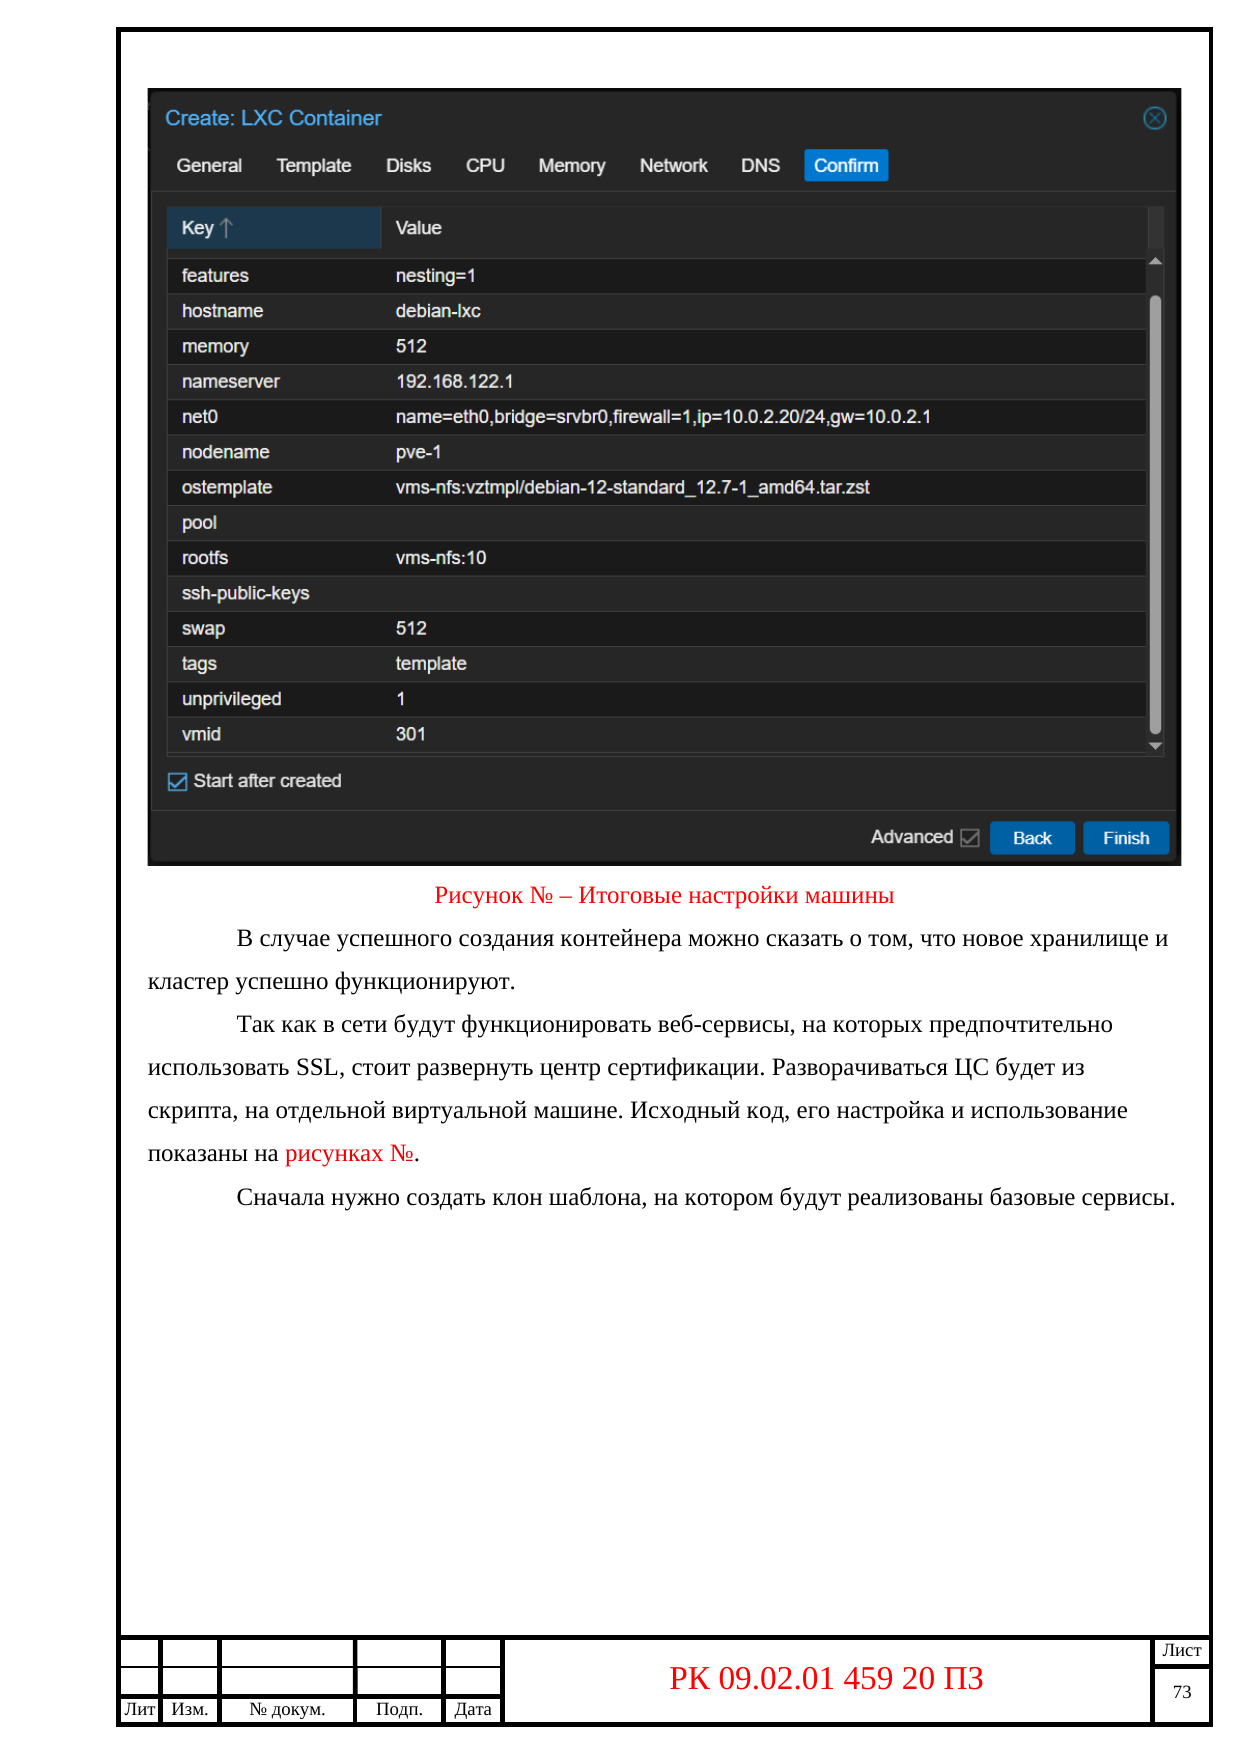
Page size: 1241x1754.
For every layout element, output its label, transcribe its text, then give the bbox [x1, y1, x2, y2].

text В случае успешного создания контейнера можно сказать о том, что новое хранилище и кластер успешно функционируют. [148, 923, 1181, 995]
picture [147, 88, 1182, 866]
text Сначала нужно создать клон шаблона, на котором будут реализованы базовые сервисы. [148, 1182, 1181, 1210]
text Рисунок № – Итоговые настройки машины [148, 880, 1181, 908]
text Так как в сети будут функционировать веб-сервисы, на которых предпочтительно использовать SSL, стоит развернуть центр сертификации. Разворачиваться ЦС будет из скрипта, на отдельной виртуальной машине. Исходный код, его настройка и использование показаны на рисунках №. [148, 1009, 1181, 1167]
